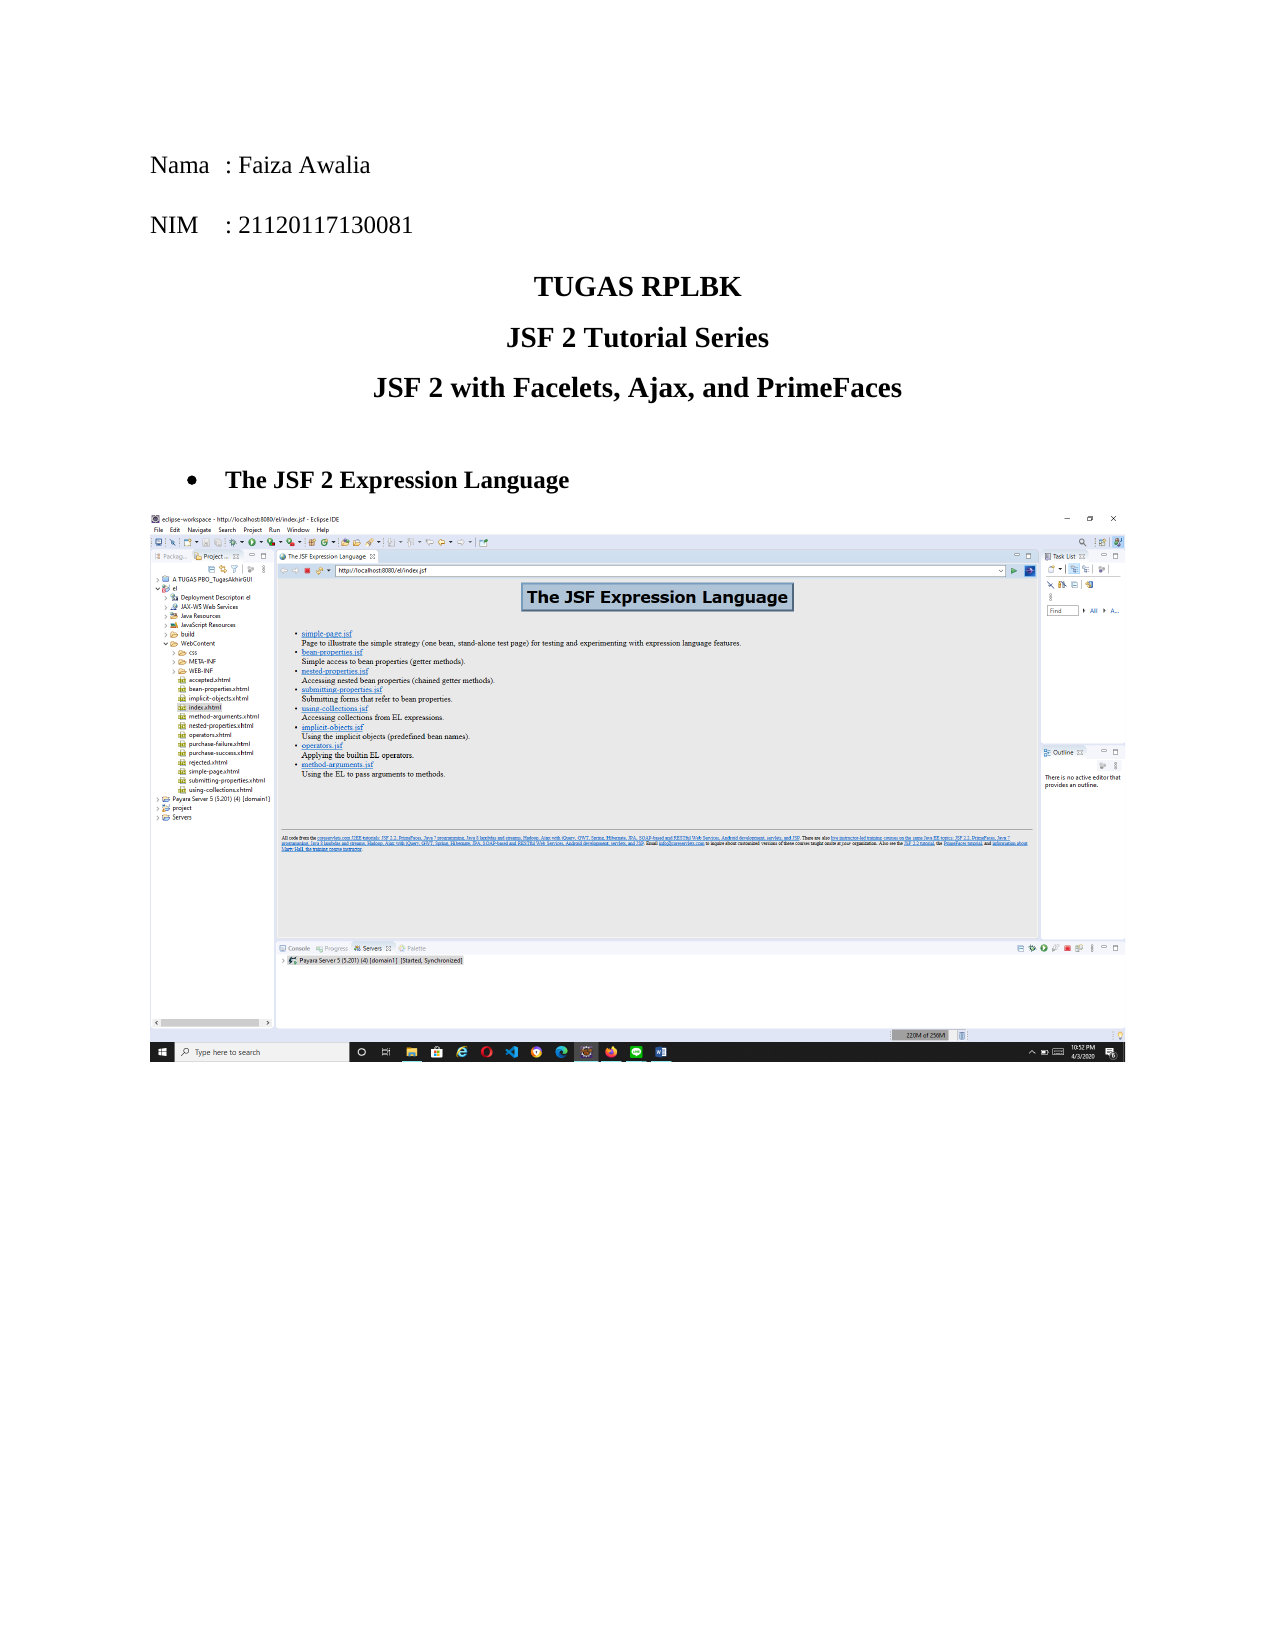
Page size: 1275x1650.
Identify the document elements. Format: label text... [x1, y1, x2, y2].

text TUGAS RPLBK [150, 269, 1125, 303]
text JSF 2 with Facelets, Ajax, and PrimeFaces [150, 370, 1125, 403]
text NIM : 21120117130081 [150, 210, 1125, 238]
picture [150, 513, 1125, 1062]
list The JSF 2 Expression Language [187, 466, 1125, 494]
text Nama : Faiza Awalia [150, 150, 1125, 179]
text JSF 2 Tutorial Series [150, 320, 1125, 353]
